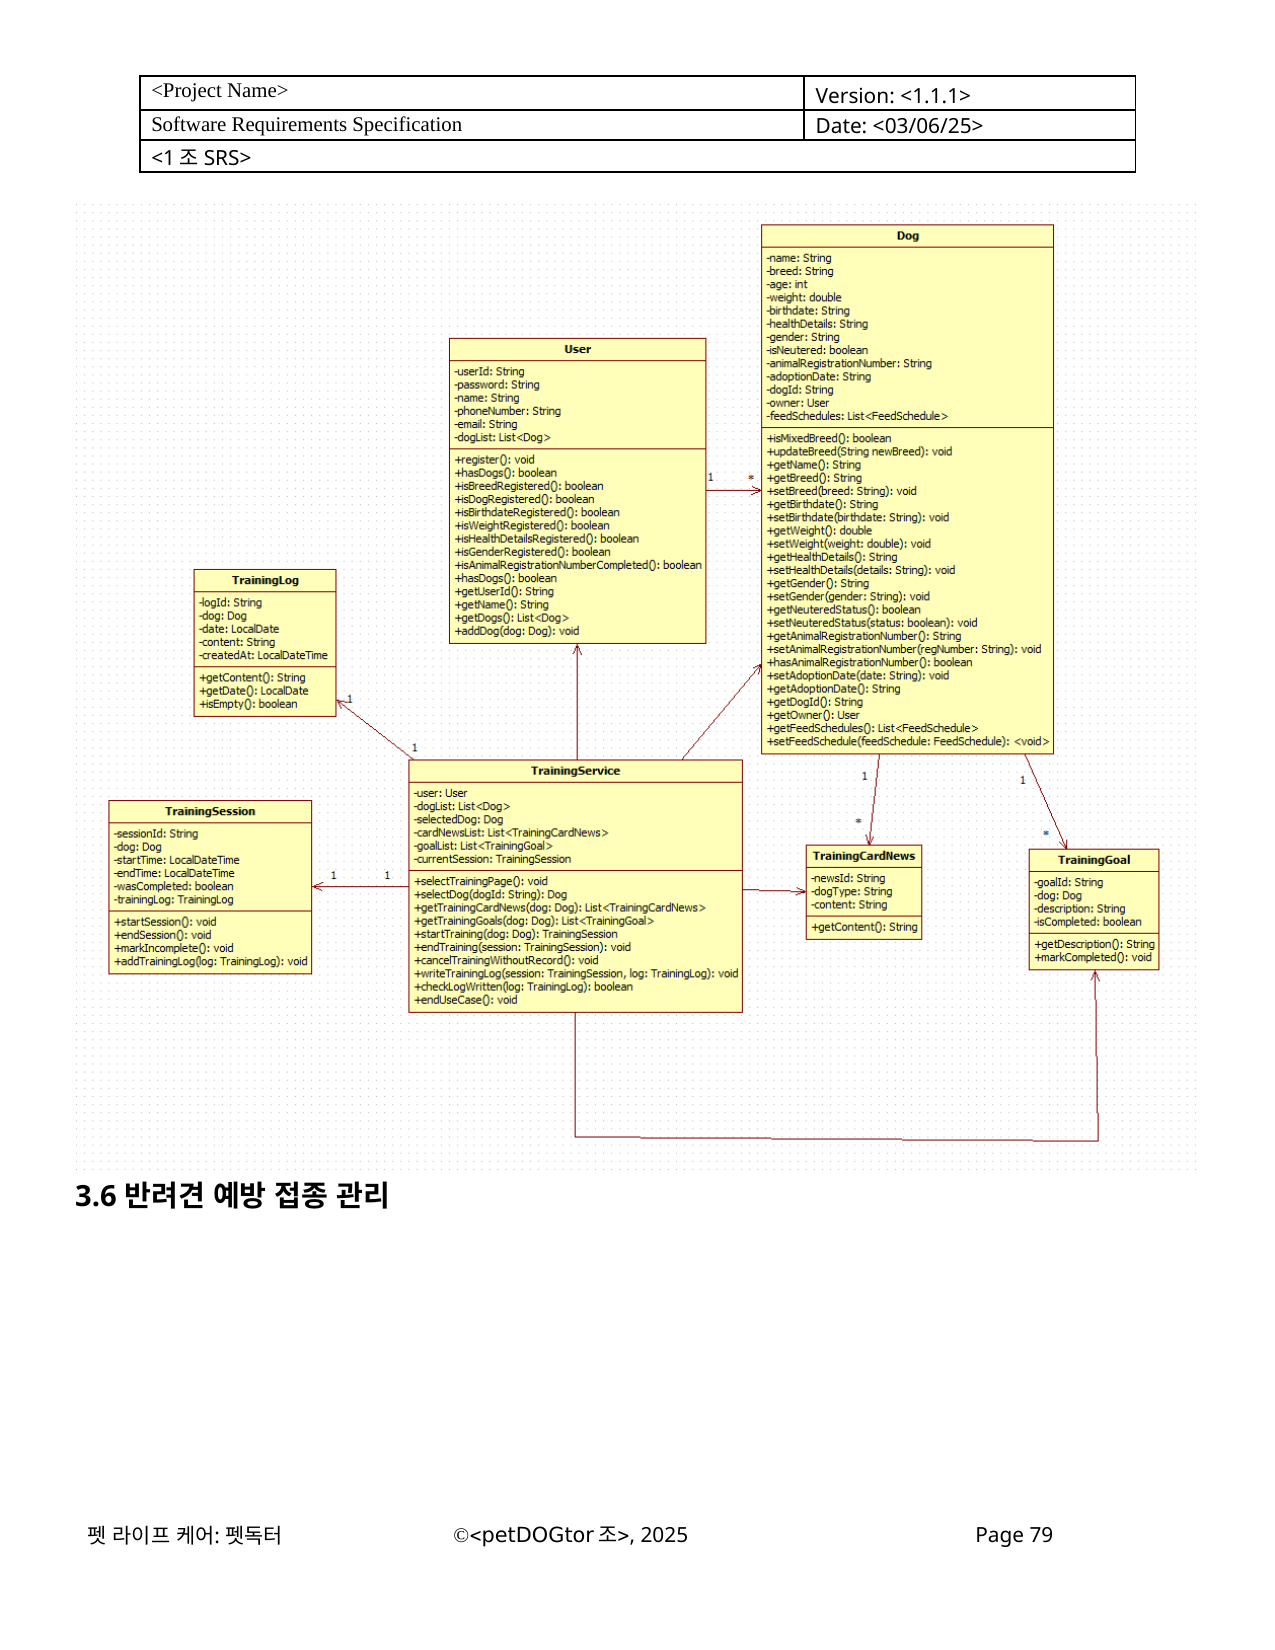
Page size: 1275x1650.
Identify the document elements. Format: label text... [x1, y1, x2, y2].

picture [75, 197, 1200, 1173]
text 3.6 반려견 예방 접종 관리 [75, 1173, 1200, 1215]
